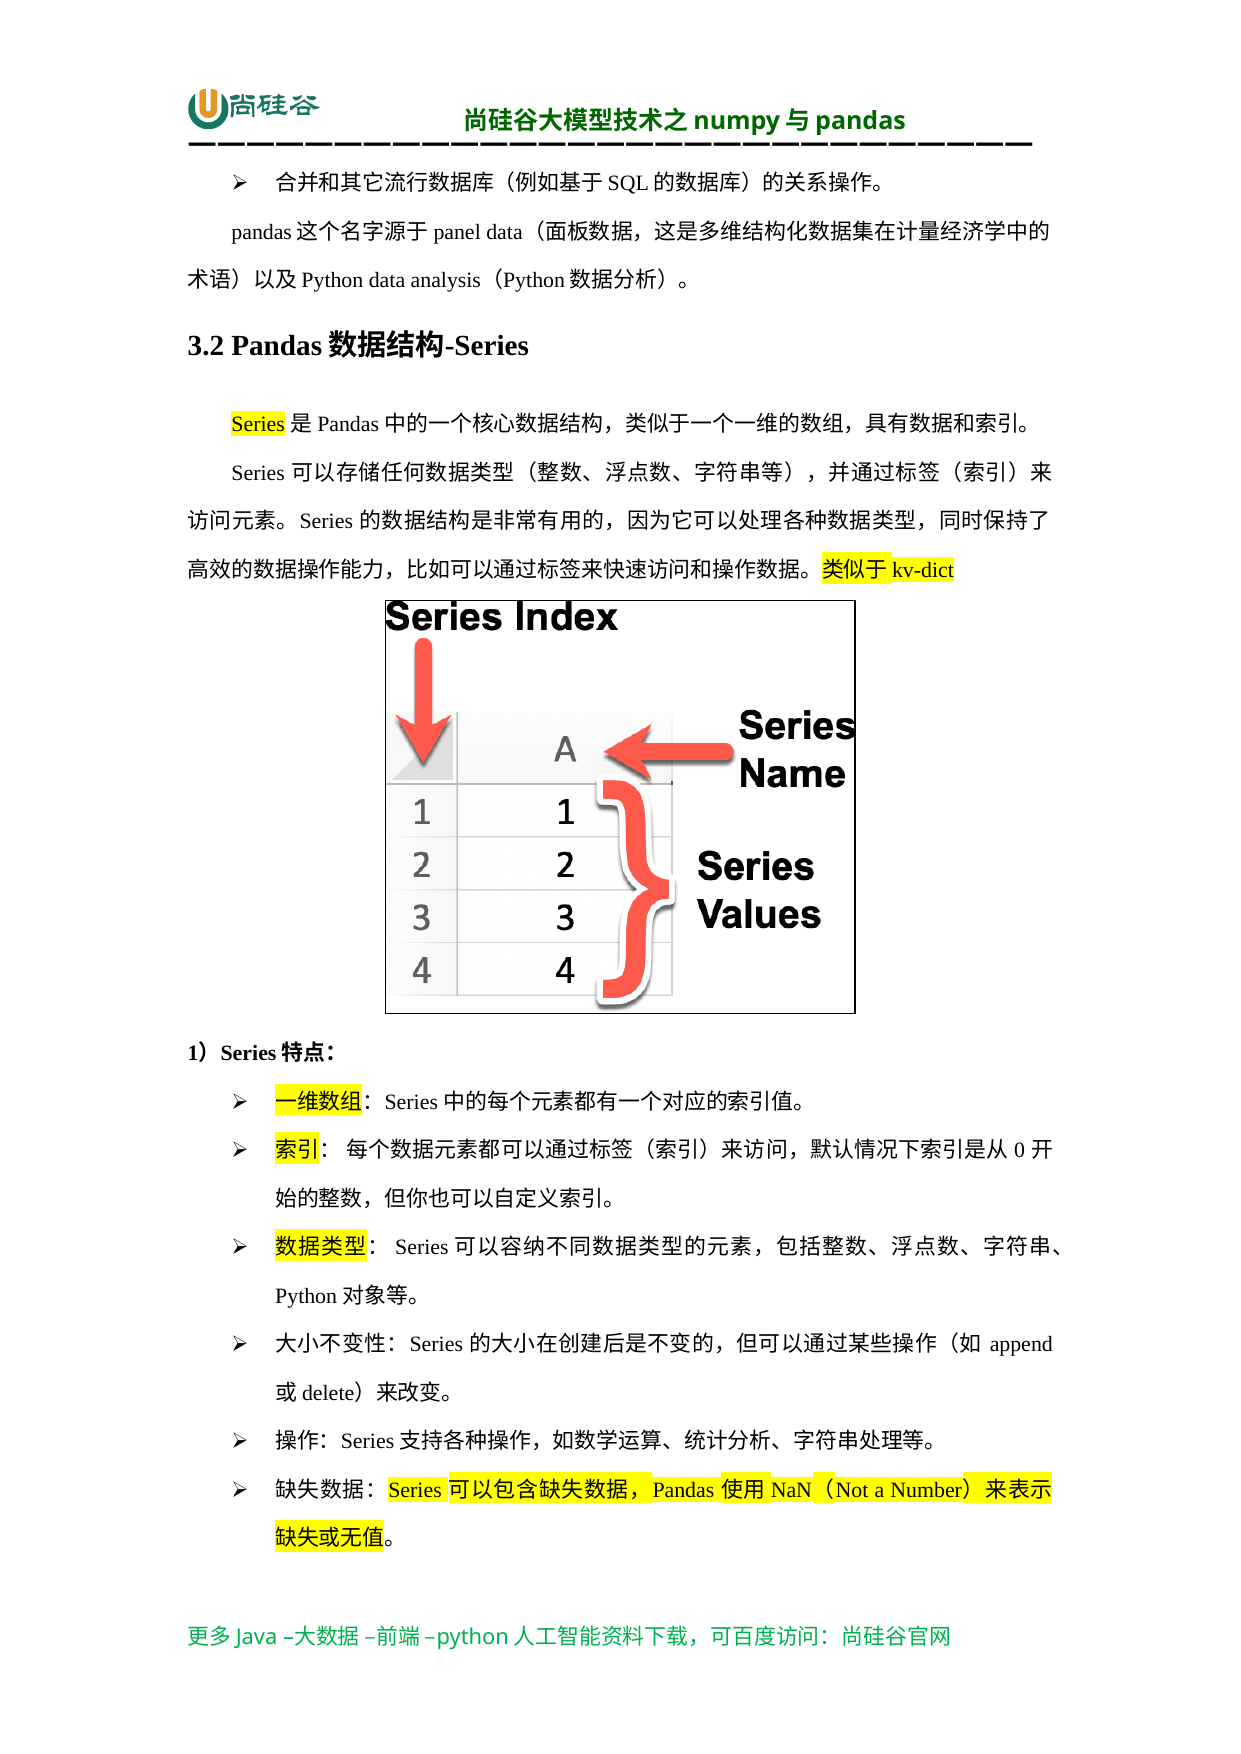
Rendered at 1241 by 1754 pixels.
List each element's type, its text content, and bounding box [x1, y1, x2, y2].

picture [386, 601, 854, 1013]
text 索引： 每个数据元素都可以通过标签（索引）来访问，默认情况下索引是从 0 开始的整数，但你也可以自定义索引。 [231, 1132, 1053, 1213]
text Series 可以存储任何数据类型（整数、浮点数、字符串等），并通过标签（索引）来访问元素。Series 的数据结构是非常有用的，因为它可以处理各种数据类型，同时保持了高效的数据操作能力，比如可以通过标签来快速访问和操作数据。类似于kv-dict [187, 454, 1053, 584]
text Series 特点： [187, 1035, 1053, 1067]
text Pandas数据结构-Series [187, 310, 1053, 375]
text pandas这个名字源于panel data（面板数据，这是多维结构化数据集在计量经济学中的术语）以及Python data analysis（Python数据分析）。 [187, 213, 1053, 294]
text 一维数组：Series 中的每个元素都有一个对应的索引值。 [231, 1083, 1053, 1116]
picture [187, 88, 321, 130]
text 大小不变性：Series 的大小在创建后是不变的，但可以通过某些操作（如 append 或 delete）来改变。 [231, 1326, 1053, 1407]
text 数据类型： Series 可以容纳不同数据类型的元素，包括整数、浮点数、字符串、Python 对象等。 [231, 1229, 1053, 1310]
text Series 是 Pandas 中的一个核心数据结构，类似于一个一维的数组，具有数据和索引。 [187, 406, 1053, 438]
text 操作：Series 支持各种操作，如数学运算、统计分析、字符串处理等。 [231, 1423, 1053, 1455]
text 缺失数据：Series 可以包含缺失数据，Pandas 使用NaN（Not a Number）来表示缺失或无值。 [231, 1471, 1053, 1552]
text 合并和其它流行数据库（例如基于SQL的数据库）的关系操作。 [231, 165, 1053, 197]
